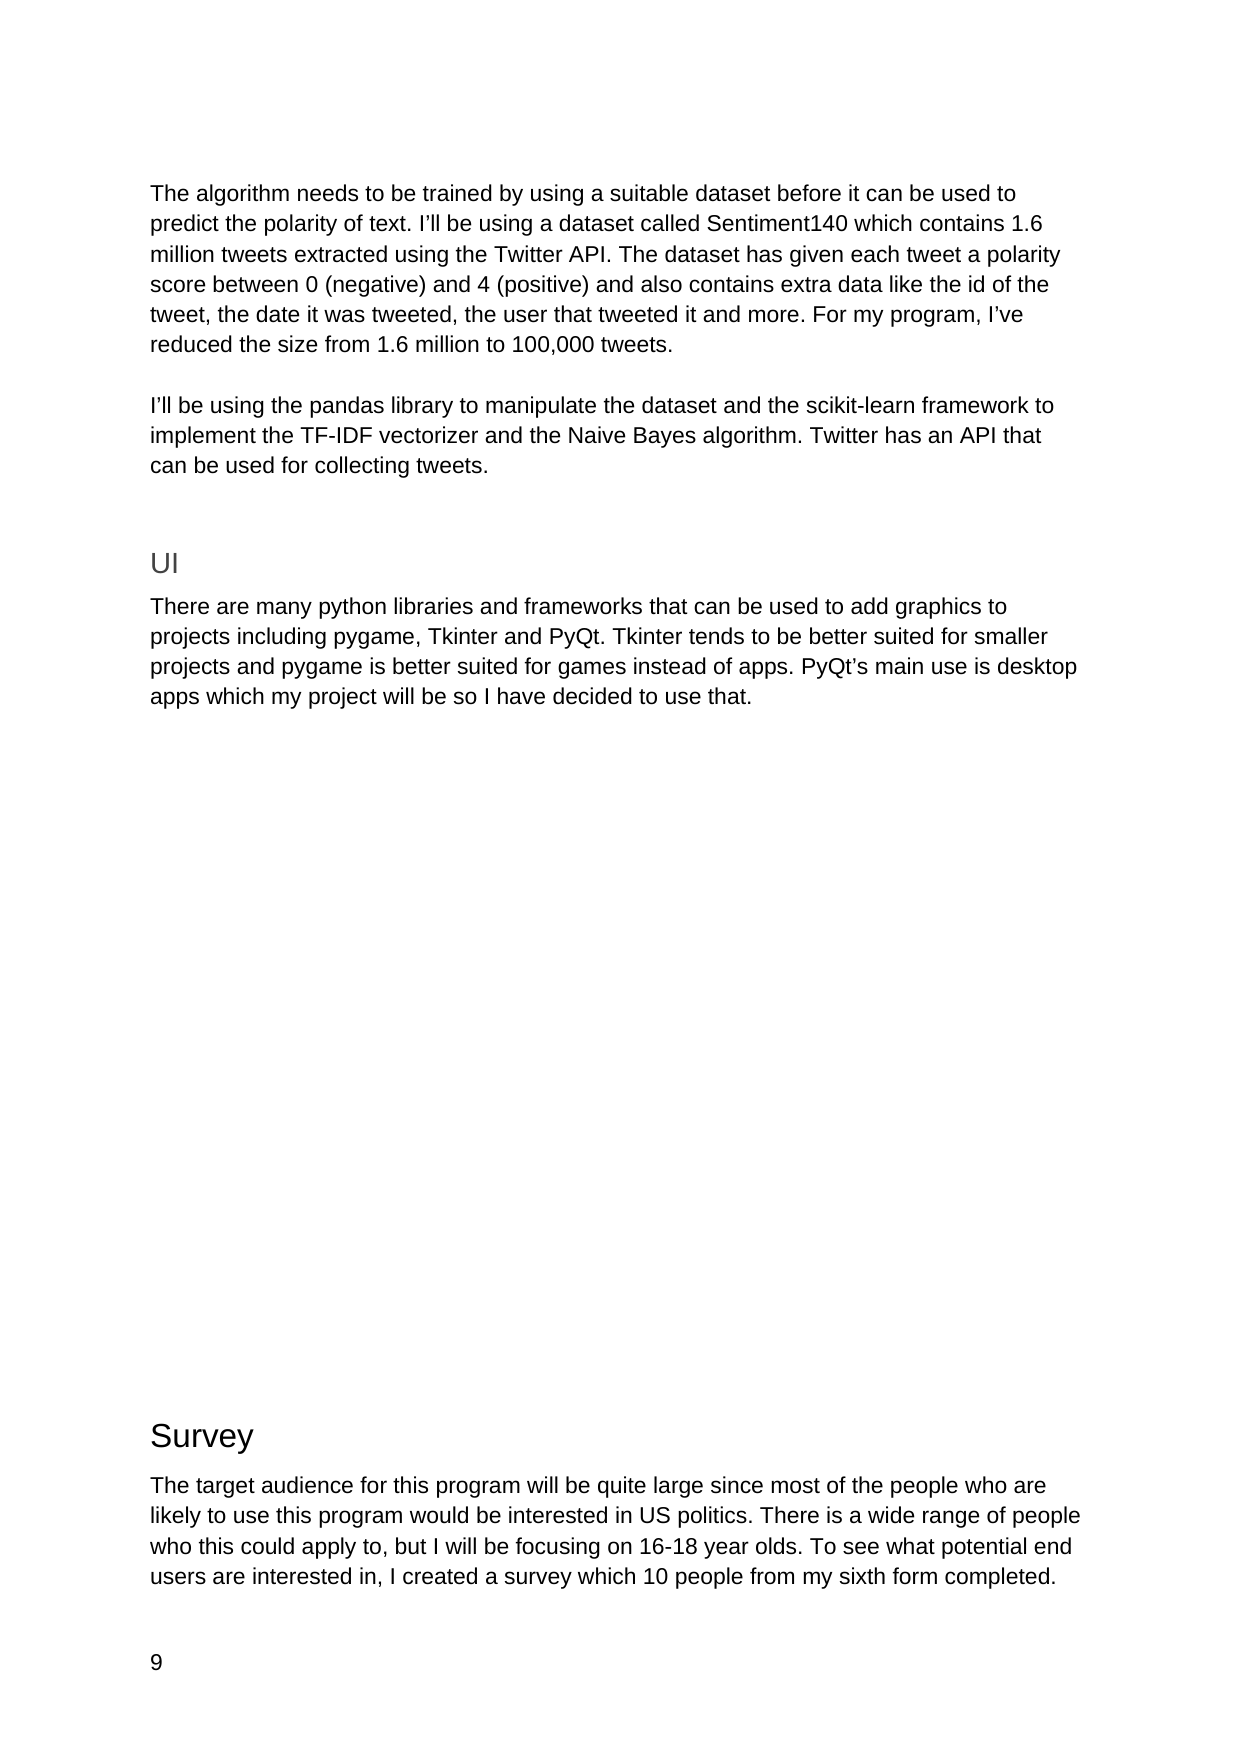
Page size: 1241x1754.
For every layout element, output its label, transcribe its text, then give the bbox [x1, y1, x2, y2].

text There are many python libraries and frameworks that can be used to add graphics to projects including pygame, Tkinter and PyQt. Tkinter tends to be better suited for smaller projects and pygame is better suited for games instead of apps. PyQt’s main use is desktop apps which my project will be so I have decided to use that. [150, 593, 1090, 710]
text I’ll be using the pandas library to manipulate the dataset and the scikit-learn framework to implement the TF-IDF vectorizer and the Naive Bayes algorithm. Twitter has an API that can be used for collecting tweets. [150, 392, 1090, 478]
subtitle UI [150, 546, 1090, 579]
subtitle Survey [150, 1416, 1090, 1454]
text The algorithm needs to be trained by using a suitable dataset before it can be used to predict the polarity of text. I’ll be using a dataset called Sentiment140 which contains 1.6 million tweets extracted using the Twitter API. The dataset has given each tweet a polarity score between 0 (negative) and 4 (positive) and also contains extra data like the id of the tweet, the date it was tweeted, the user that tweeted it and more. For my program, I’ve reduced the size from 1.6 million to 100,000 tweets. [150, 180, 1090, 358]
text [150, 1472, 1090, 1589]
